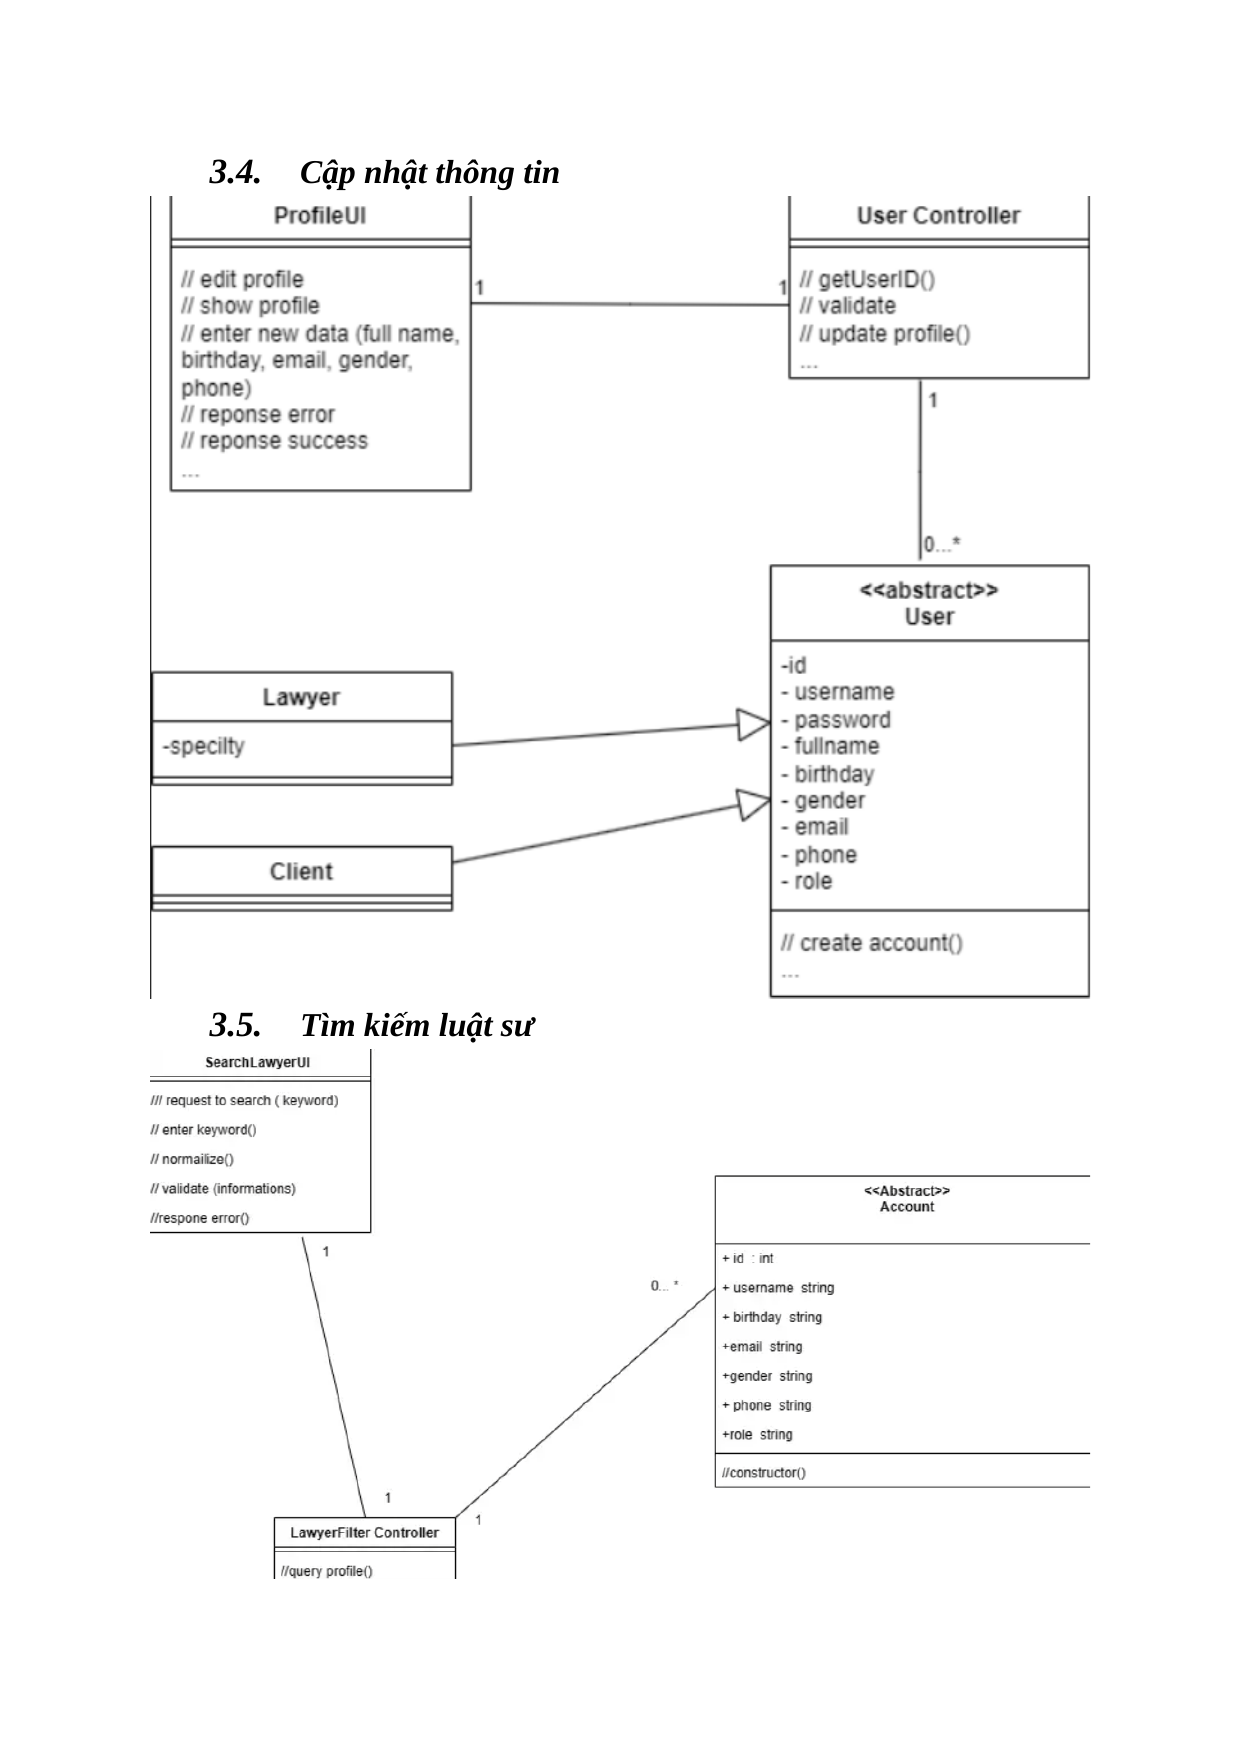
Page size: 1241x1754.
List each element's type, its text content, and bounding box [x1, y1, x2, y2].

picture [150, 196, 1091, 999]
subtitle Tìm kiếm luật sư [262, 1003, 1090, 1044]
subtitle Cập nhật thông tin [262, 150, 1090, 191]
picture [150, 1049, 1091, 1579]
